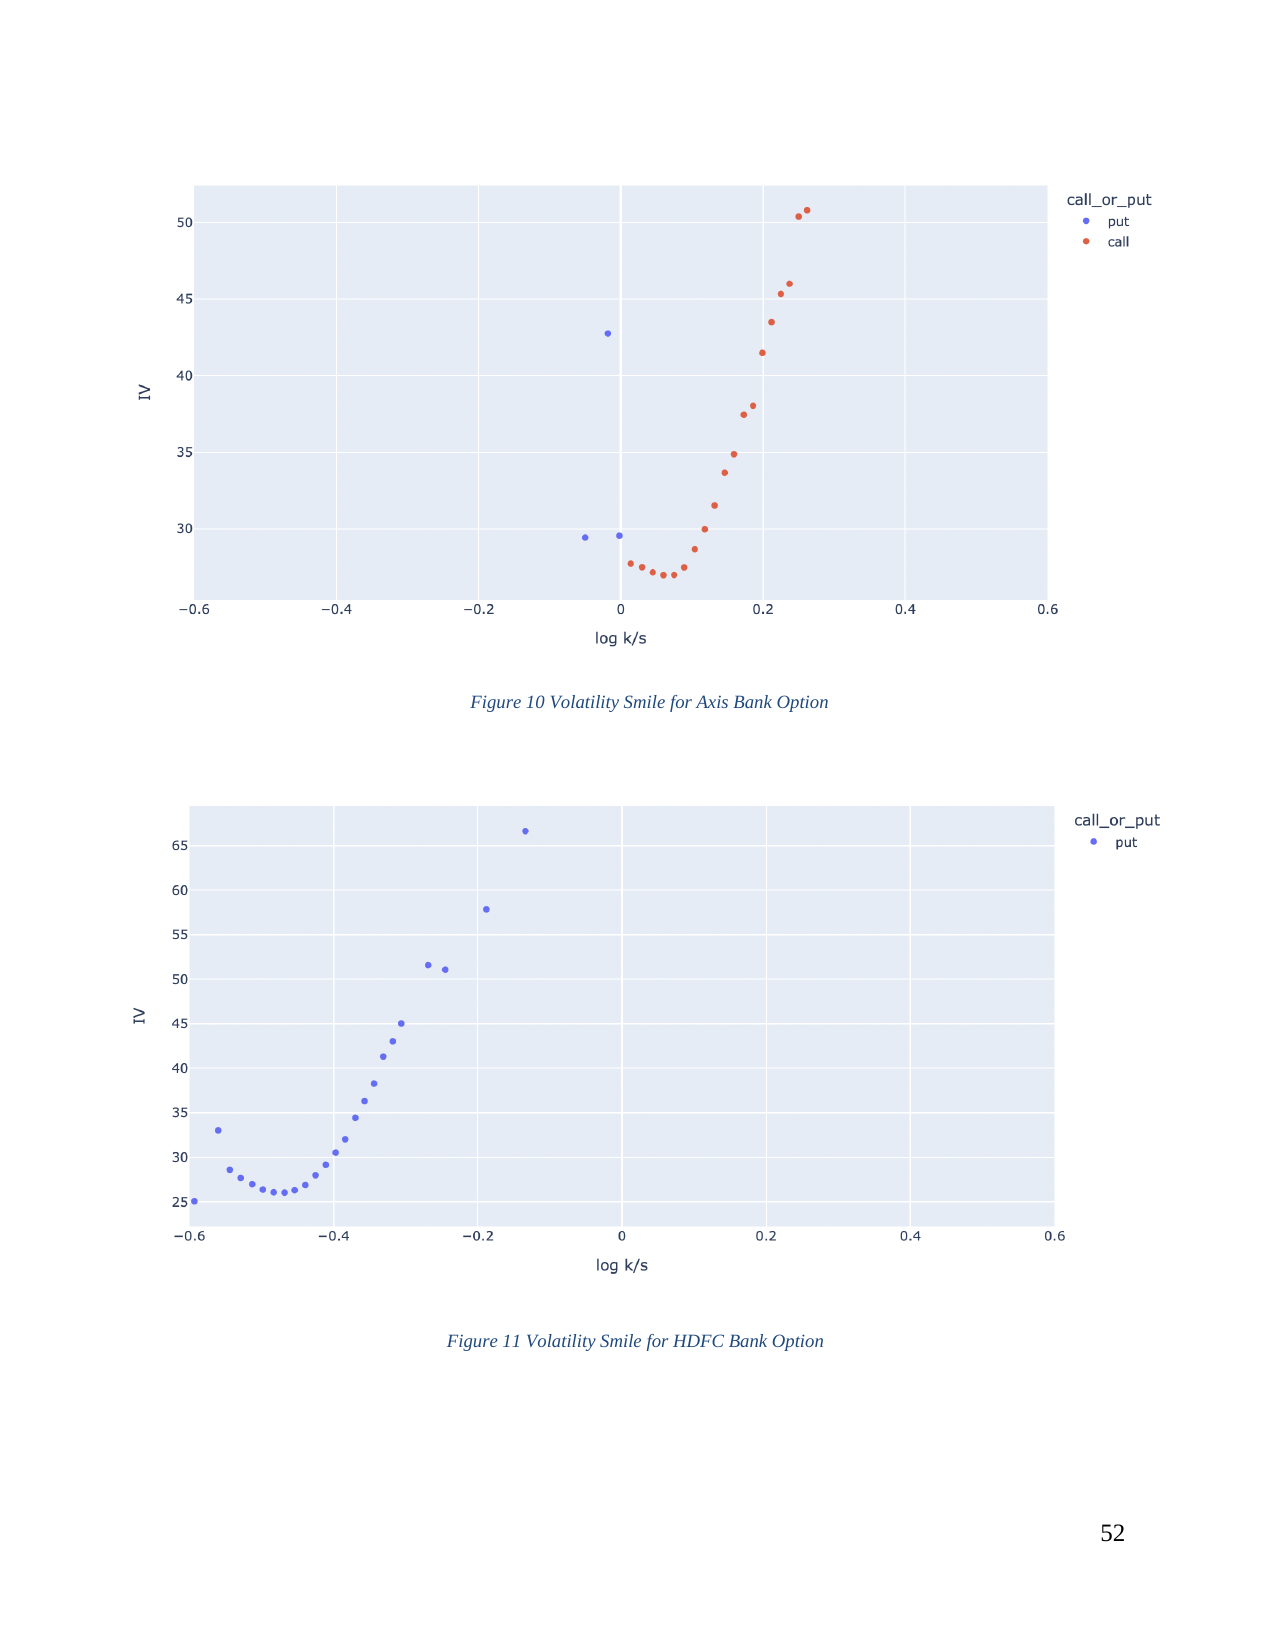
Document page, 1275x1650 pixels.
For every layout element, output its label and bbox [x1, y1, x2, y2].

picture [121, 768, 1178, 1290]
picture [120, 153, 1178, 676]
